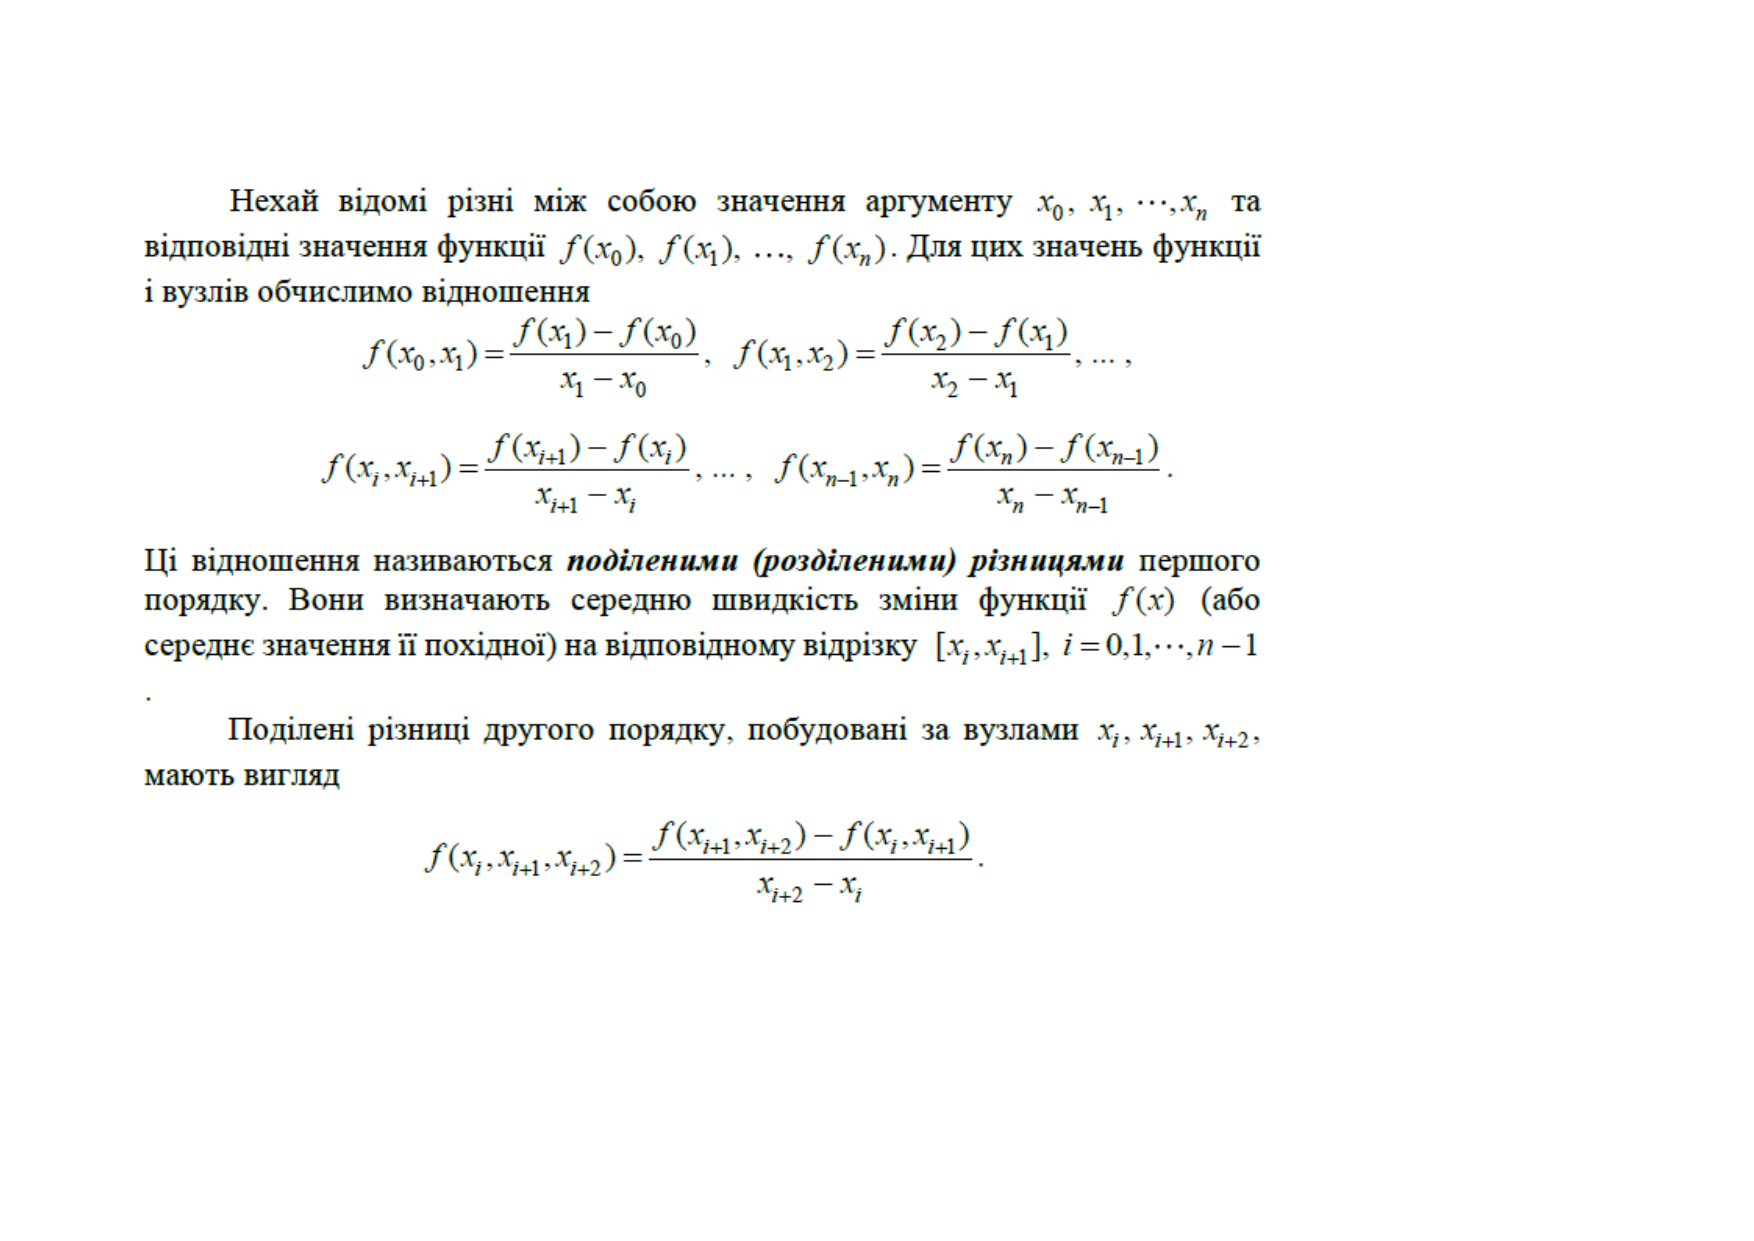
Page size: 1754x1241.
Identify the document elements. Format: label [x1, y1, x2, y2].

picture [118, 177, 1274, 912]
